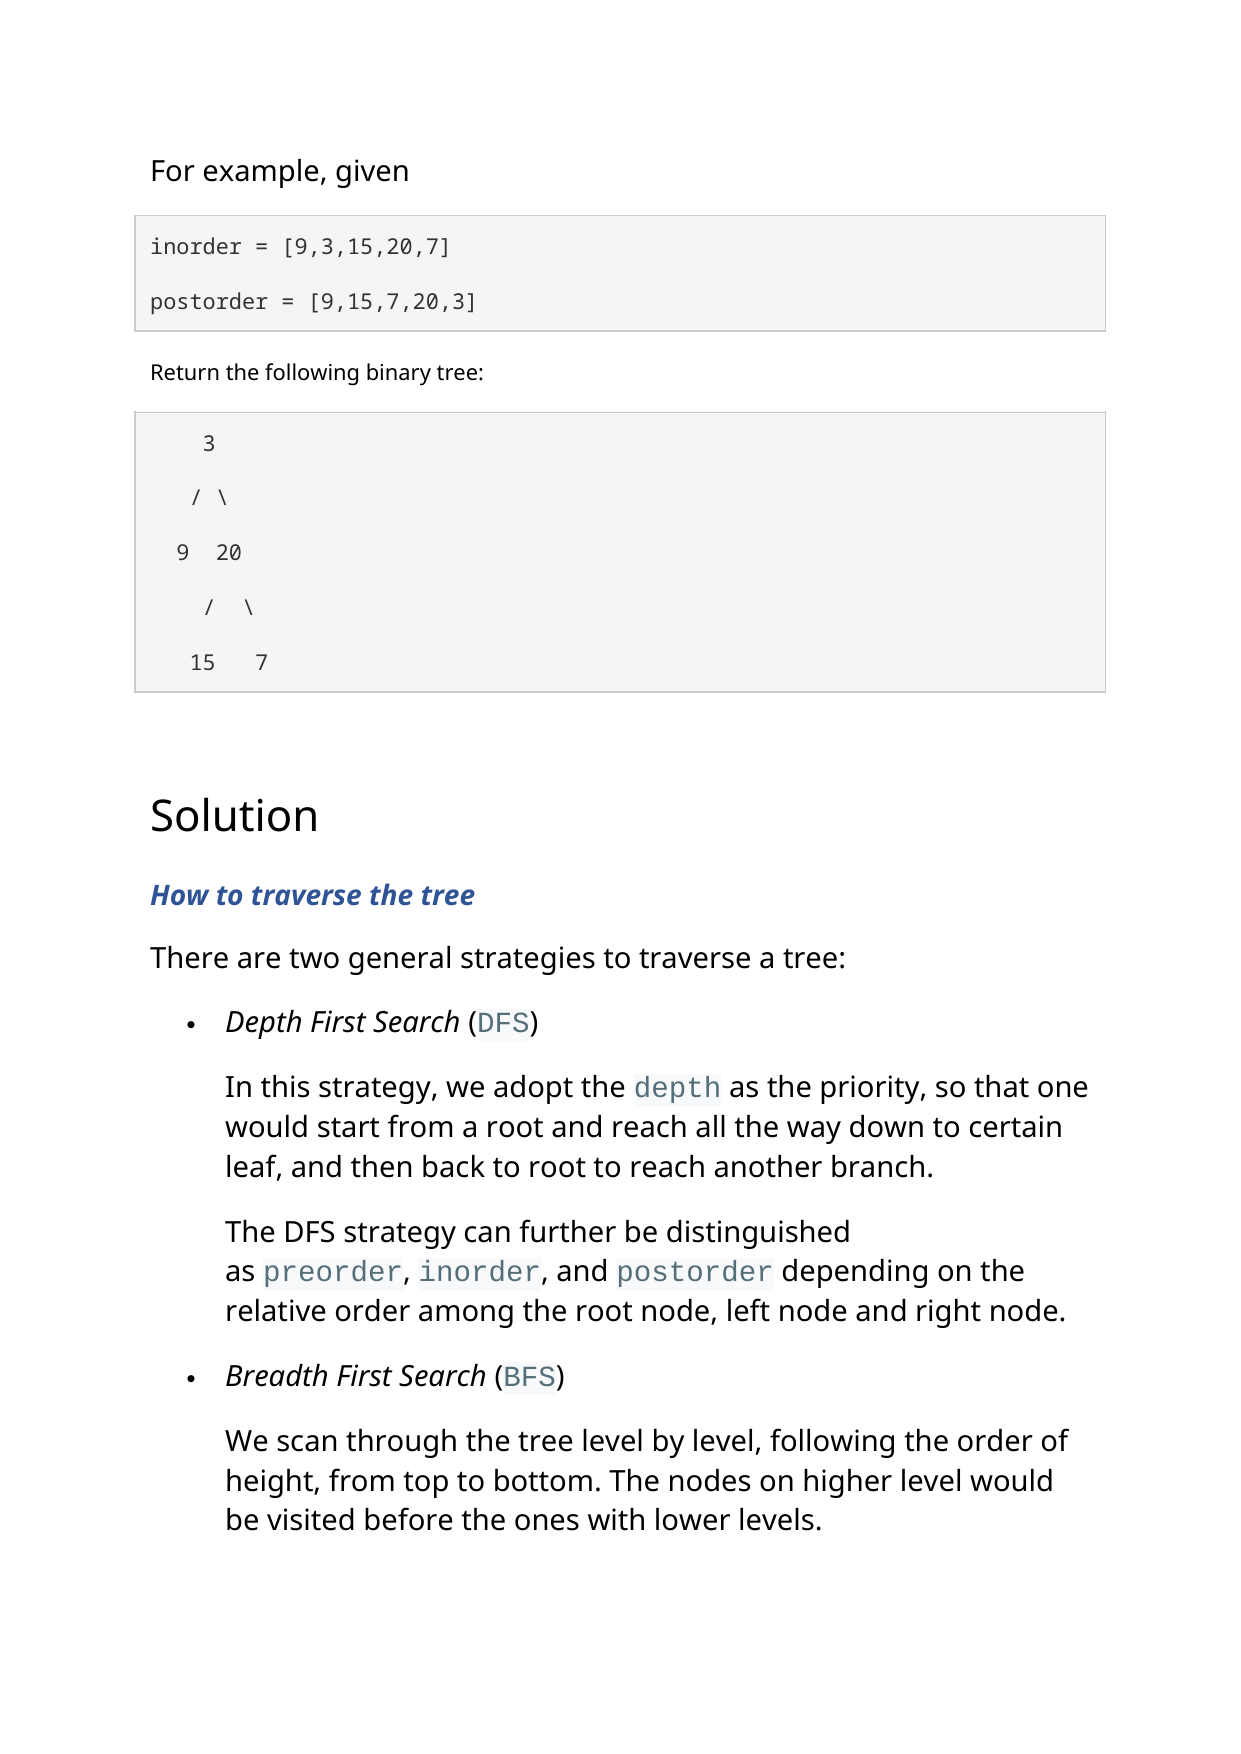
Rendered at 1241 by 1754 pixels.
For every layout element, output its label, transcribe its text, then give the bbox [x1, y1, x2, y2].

subtitle Solution [150, 784, 1090, 844]
text For example, given [150, 150, 1090, 190]
list Breadth First Search (BFS) [187, 1355, 1090, 1395]
list Depth First Search (DFS) [187, 1002, 1090, 1042]
subtitle How to traverse the tree [150, 875, 1090, 914]
text 9 20 [136, 521, 1105, 567]
text postorder = [9,15,7,20,3] [136, 269, 1105, 330]
text The DFS strategy can further be distinguished as preorder, inorder, and postorder depending on the relative order among the root node, left node and right node. [225, 1211, 1090, 1330]
text In this strategy, we adopt the depth as the priority, so that one would start from a root and reach all the way down to certain leaf, and then back to root to reach another branch. [225, 1067, 1090, 1186]
text 15 7 [136, 631, 1105, 691]
text 3 [136, 413, 1105, 457]
text There are two general strategies to traverse a tree: [150, 937, 1090, 977]
text / \ [136, 466, 1105, 512]
text Return the following binary tree: [150, 357, 1090, 386]
text / \ [136, 576, 1105, 622]
text We scan through the tree level by level, following the order of height, from top to bottom. The nodes on higher level would be visited before the ones with lower levels. [225, 1420, 1090, 1539]
text inorder = [9,3,15,20,7] [136, 216, 1105, 261]
